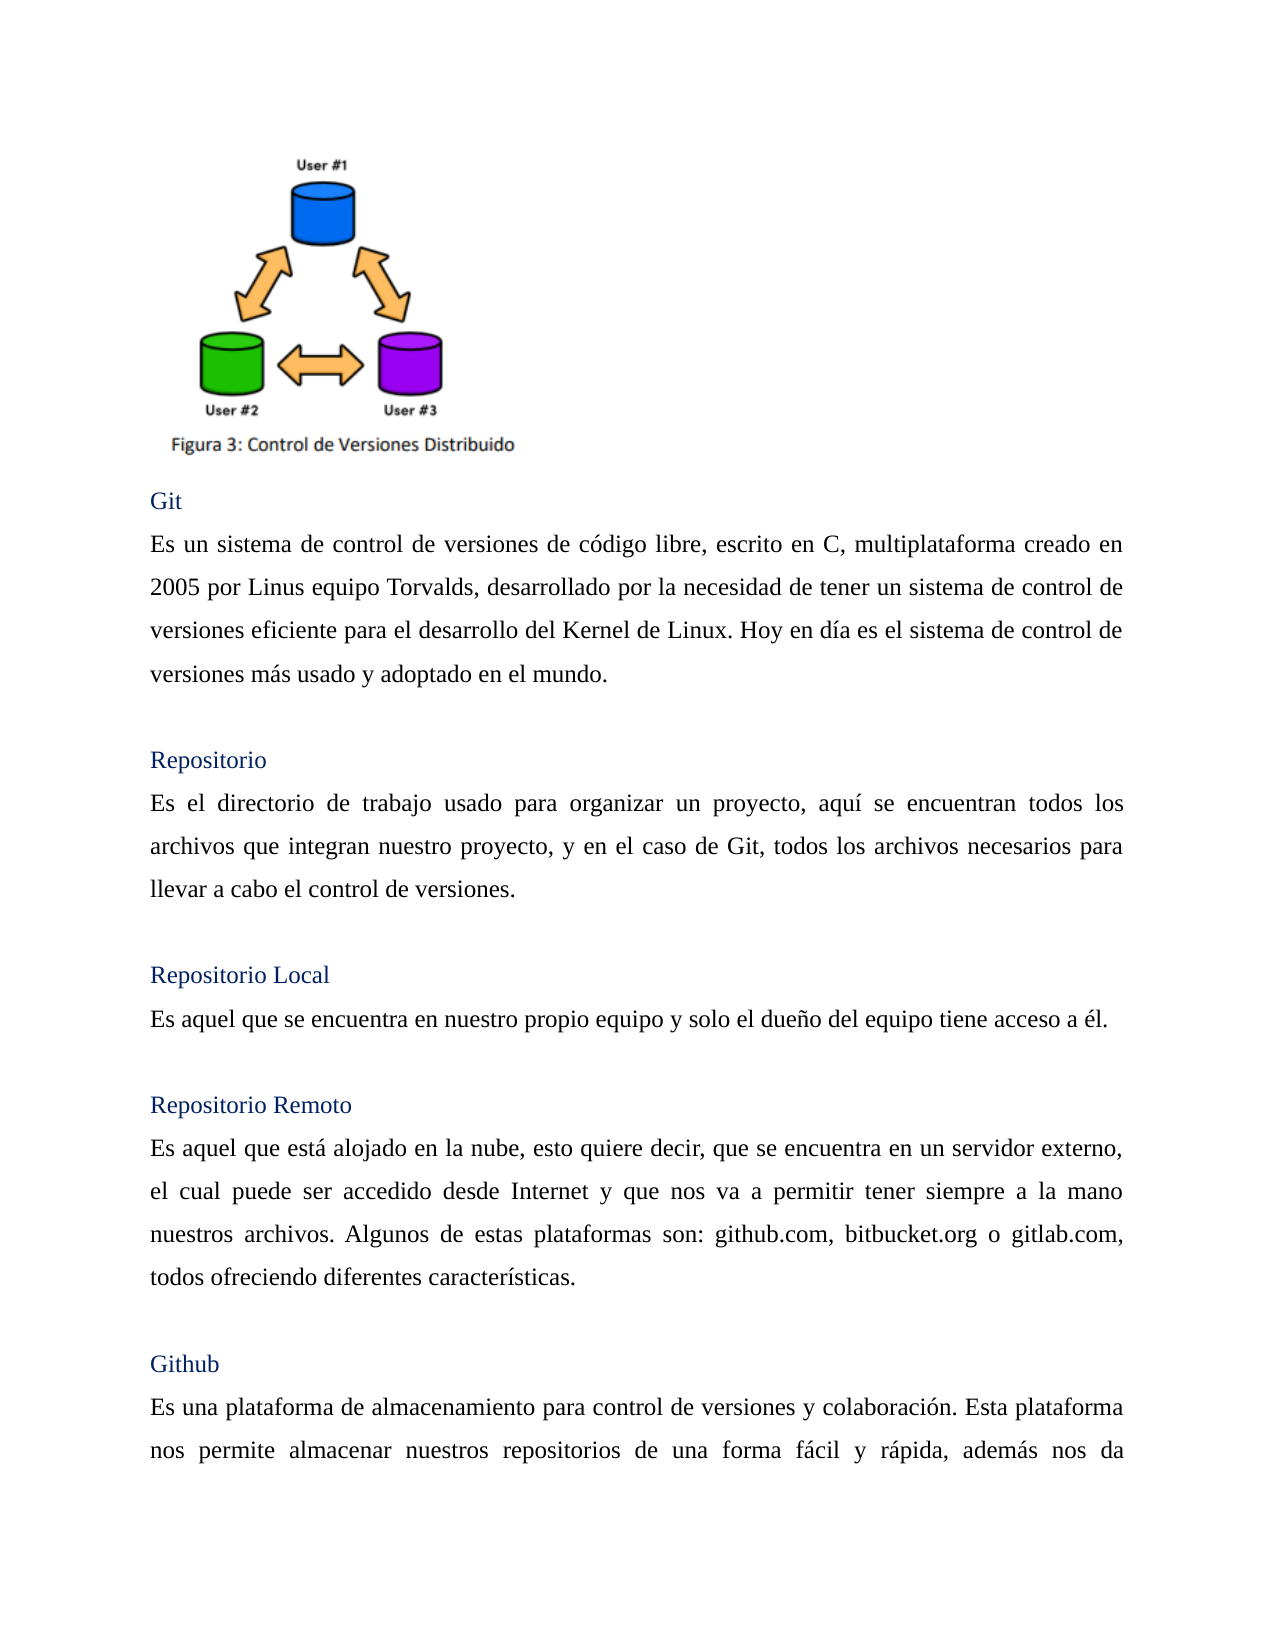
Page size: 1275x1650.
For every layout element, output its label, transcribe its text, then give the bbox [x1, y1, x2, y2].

text Github [150, 1349, 1125, 1377]
text Es aquel que se encuentra en nuestro propio equipo y solo el dueño del equipo tiene acceso a él. [150, 1004, 1125, 1032]
text Es un sistema de control de versiones de código libre, escrito en C, multiplataforma creado en 2005 por Linus equipo Torvalds, desarrollado por la necesidad de tener un sistema de control de versiones eficiente para el desarrollo del Kernel de Linux. Hoy en día es el sistema de control de versiones más usado y adoptado en el mundo. [150, 529, 1125, 687]
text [150, 1392, 1125, 1464]
picture [150, 150, 521, 472]
text Repositorio Remoto [150, 1090, 1125, 1119]
text Es el directorio de trabajo usado para organizar un proyecto, aquí se encuentran todos los archivos que integran nuestro proyecto, y en el caso de Git, todos los archivos necesarios para llevar a cabo el control de versiones. [150, 788, 1125, 903]
text Repositorio Local [150, 961, 1125, 989]
text Git [150, 486, 1125, 515]
text Es aquel que está alojado en la nube, esto quiere decir, que se encuentra en un servidor externo, el cual puede ser accedido desde Internet y que nos va a permitir tener siempre a la mano nuestros archivos. Algunos de estas plataformas son: github.com, bitbucket.org o gitlab.com, todos ofreciendo diferentes características. [150, 1133, 1125, 1291]
text Repositorio [150, 745, 1125, 774]
